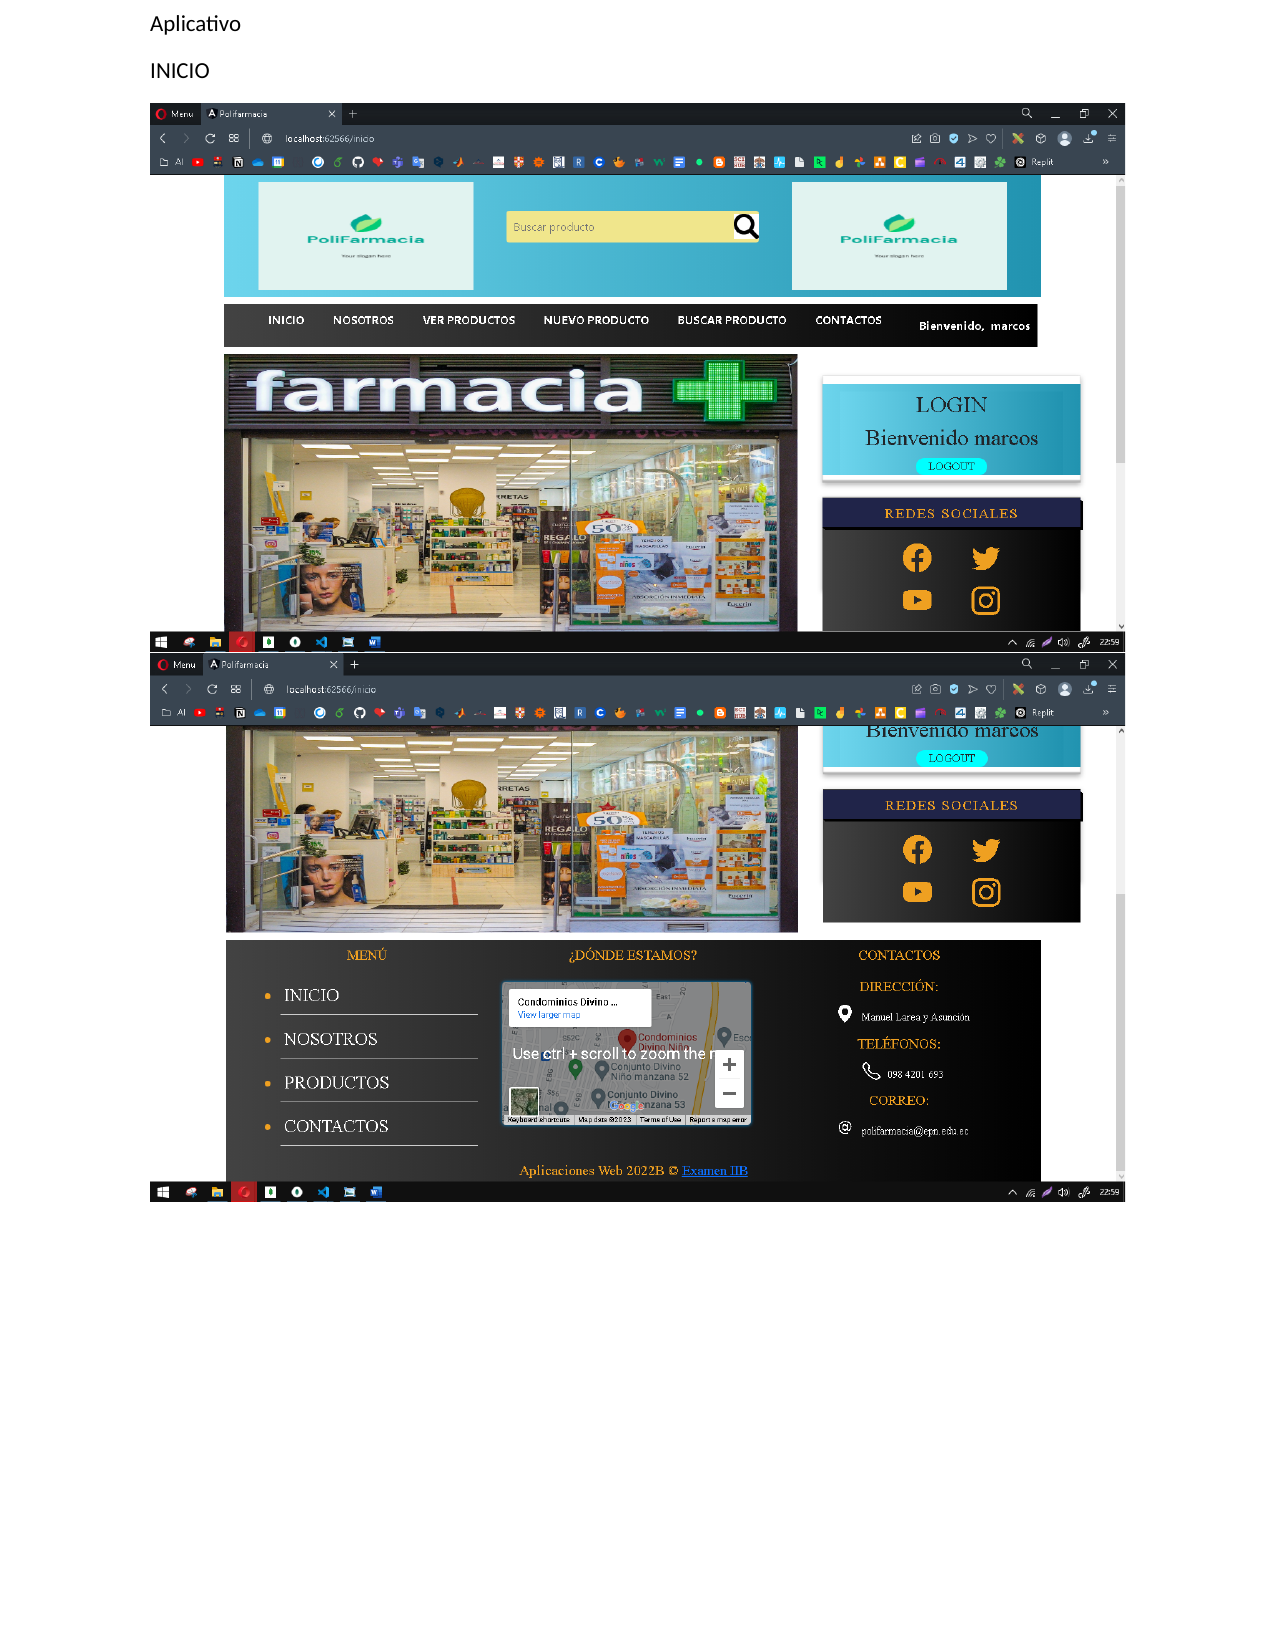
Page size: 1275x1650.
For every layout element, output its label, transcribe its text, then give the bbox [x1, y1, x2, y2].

picture [150, 103, 1125, 652]
text Aplicativo [150, 9, 1125, 37]
text INICIO [150, 56, 1125, 84]
picture [150, 653, 1125, 1202]
